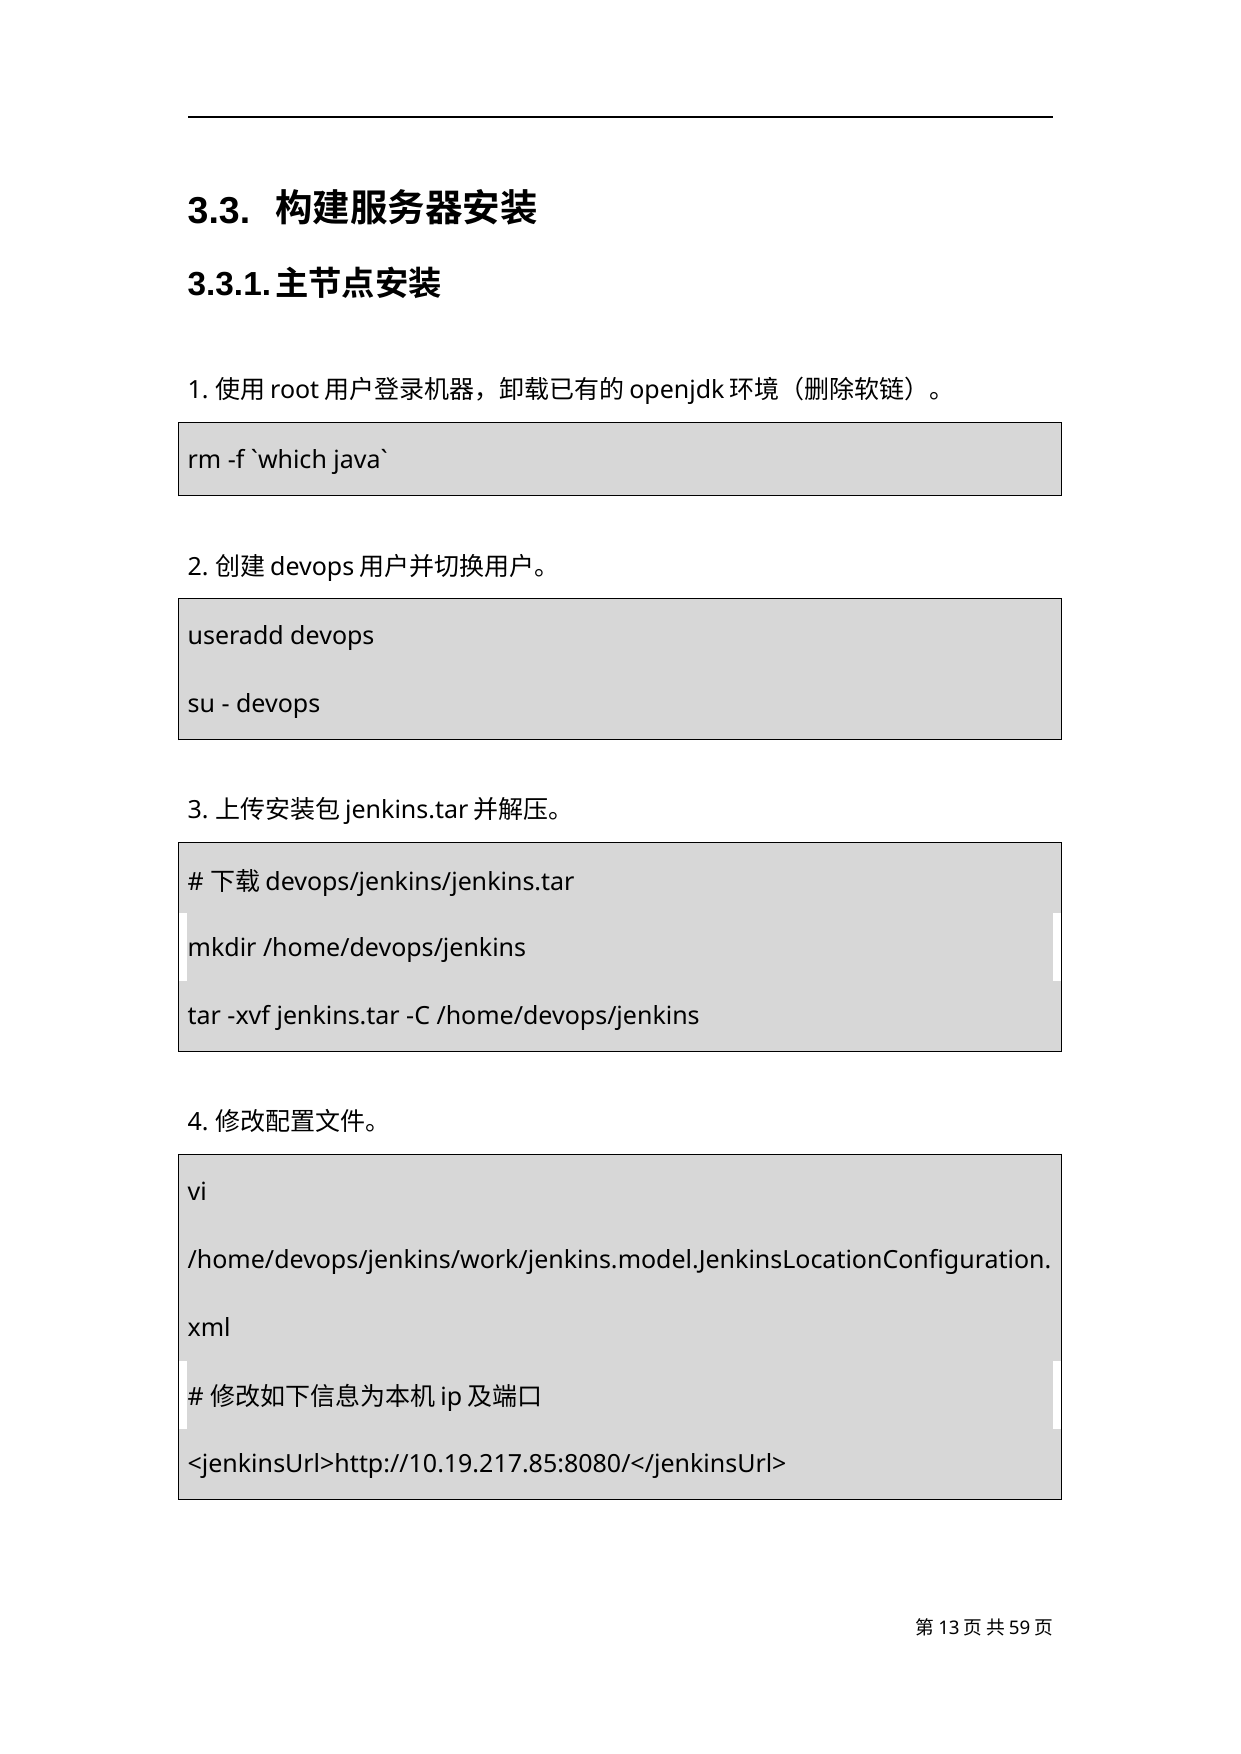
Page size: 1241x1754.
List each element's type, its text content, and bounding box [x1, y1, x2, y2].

text useradd devops [179, 599, 1061, 666]
text <jenkinsUrl>http://10.19.217.85:8080/</jenkinsUrl> [179, 1426, 1061, 1499]
list 创建devops用户并切换用户。 [187, 530, 1053, 598]
text tar -xvf jenkins.tar -C /home/devops/jenkins [179, 978, 1061, 1051]
text # 下载devops/jenkins/jenkins.tar [179, 843, 1061, 913]
list 修改配置文件。 [187, 1086, 1053, 1154]
text rm -f `which java` [179, 423, 1061, 495]
text su - devops [179, 666, 1061, 739]
text mkdir /home/devops/jenkins [187, 913, 1053, 978]
text # 修改如下信息为本机ip及端口 [187, 1361, 1053, 1426]
subtitle 主节点安装 [187, 257, 1053, 305]
subtitle 构建服务器安装 [187, 164, 1053, 232]
list 上传安装包jenkins.tar并解压。 [187, 774, 1053, 842]
list 使用root用户登录机器，卸载已有的openjdk环境（删除软链）。 [187, 354, 1053, 422]
text vi /home/devops/jenkins/work/jenkins.model.JenkinsLocationConfiguration.xml [179, 1155, 1061, 1361]
